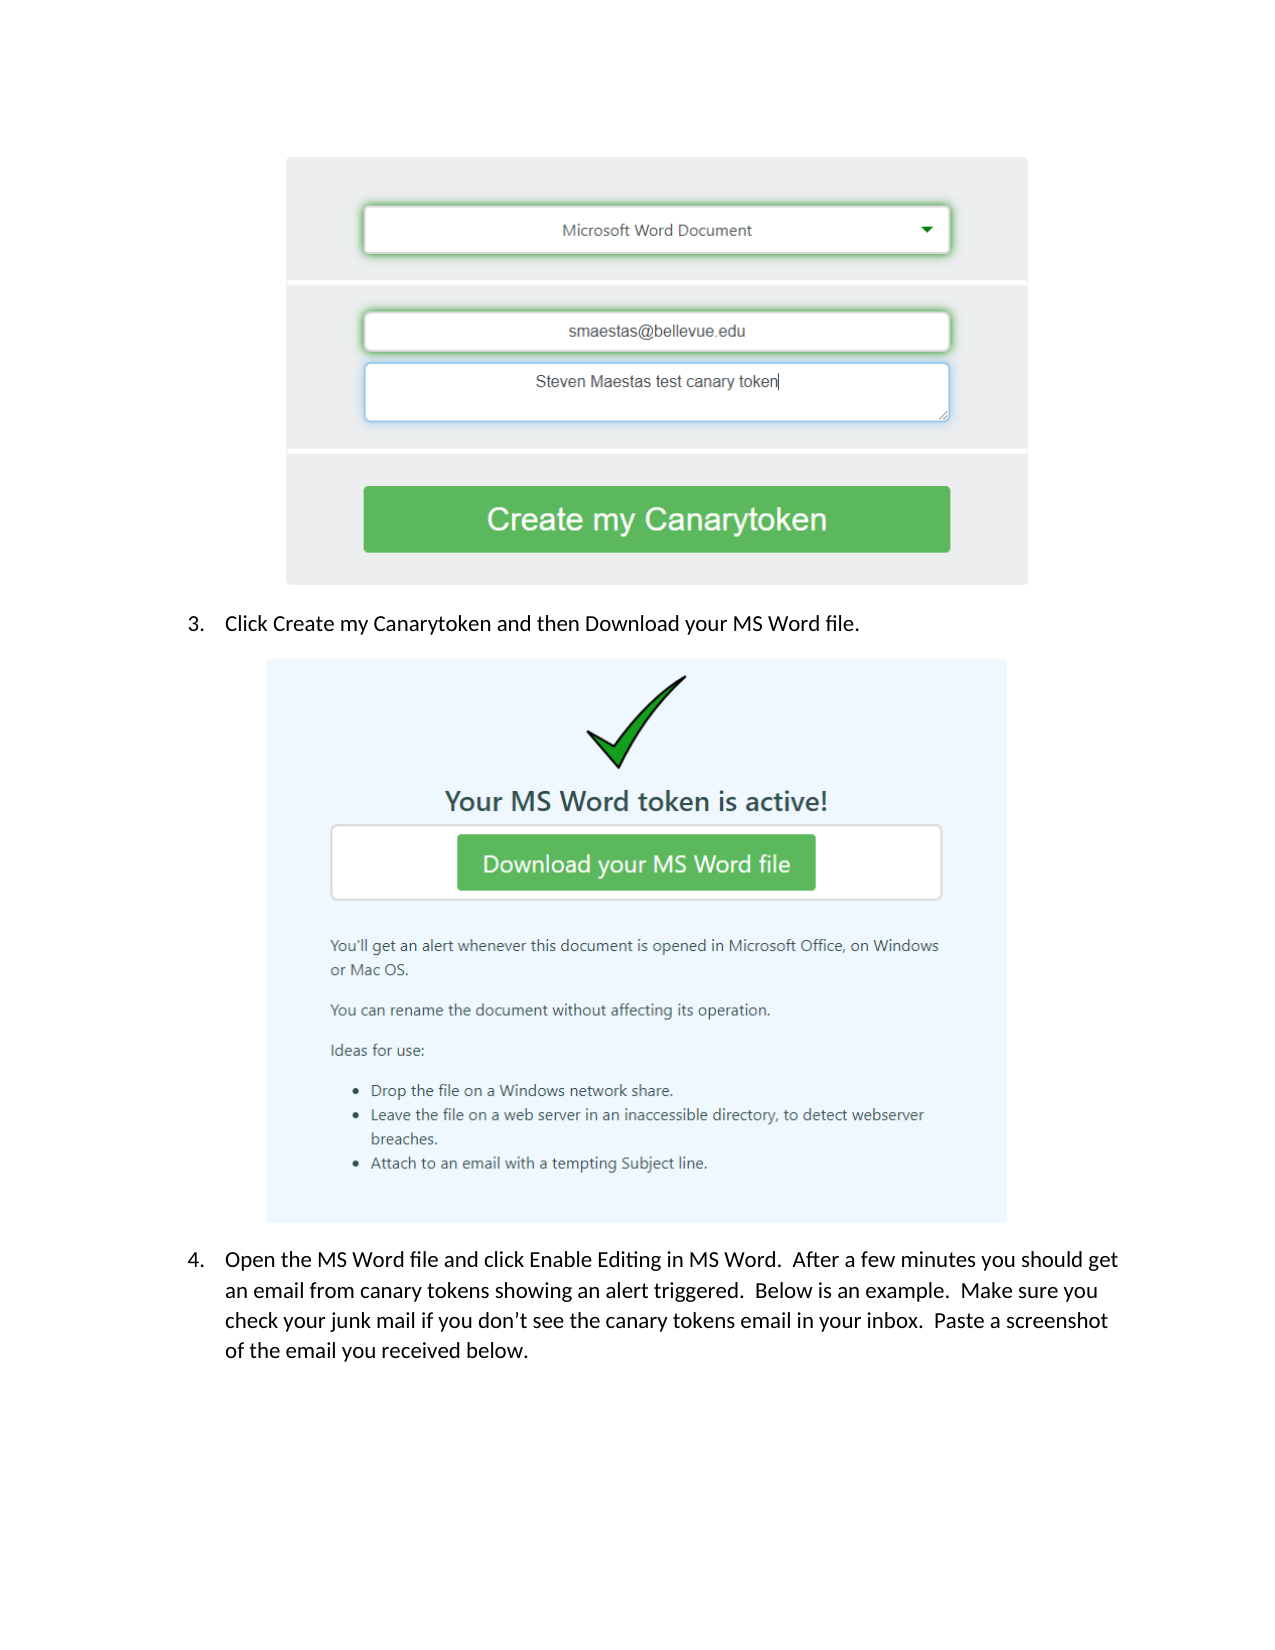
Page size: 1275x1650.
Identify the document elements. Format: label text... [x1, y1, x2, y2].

list Click Create my Canarytoken and then Download your MS Word file. [187, 609, 1125, 637]
picture [281, 150, 1032, 591]
picture [262, 656, 1013, 1227]
list Open the MS Word file and click Enable Editing in MS Word. After a few minutes you should get an email from canary tokens showing an alert triggered. Below is an example. Make sure you check your junk mail if you don’t see the canary tokens email in your inbox. Paste a screenshot of the email you received below. [187, 1246, 1125, 1364]
